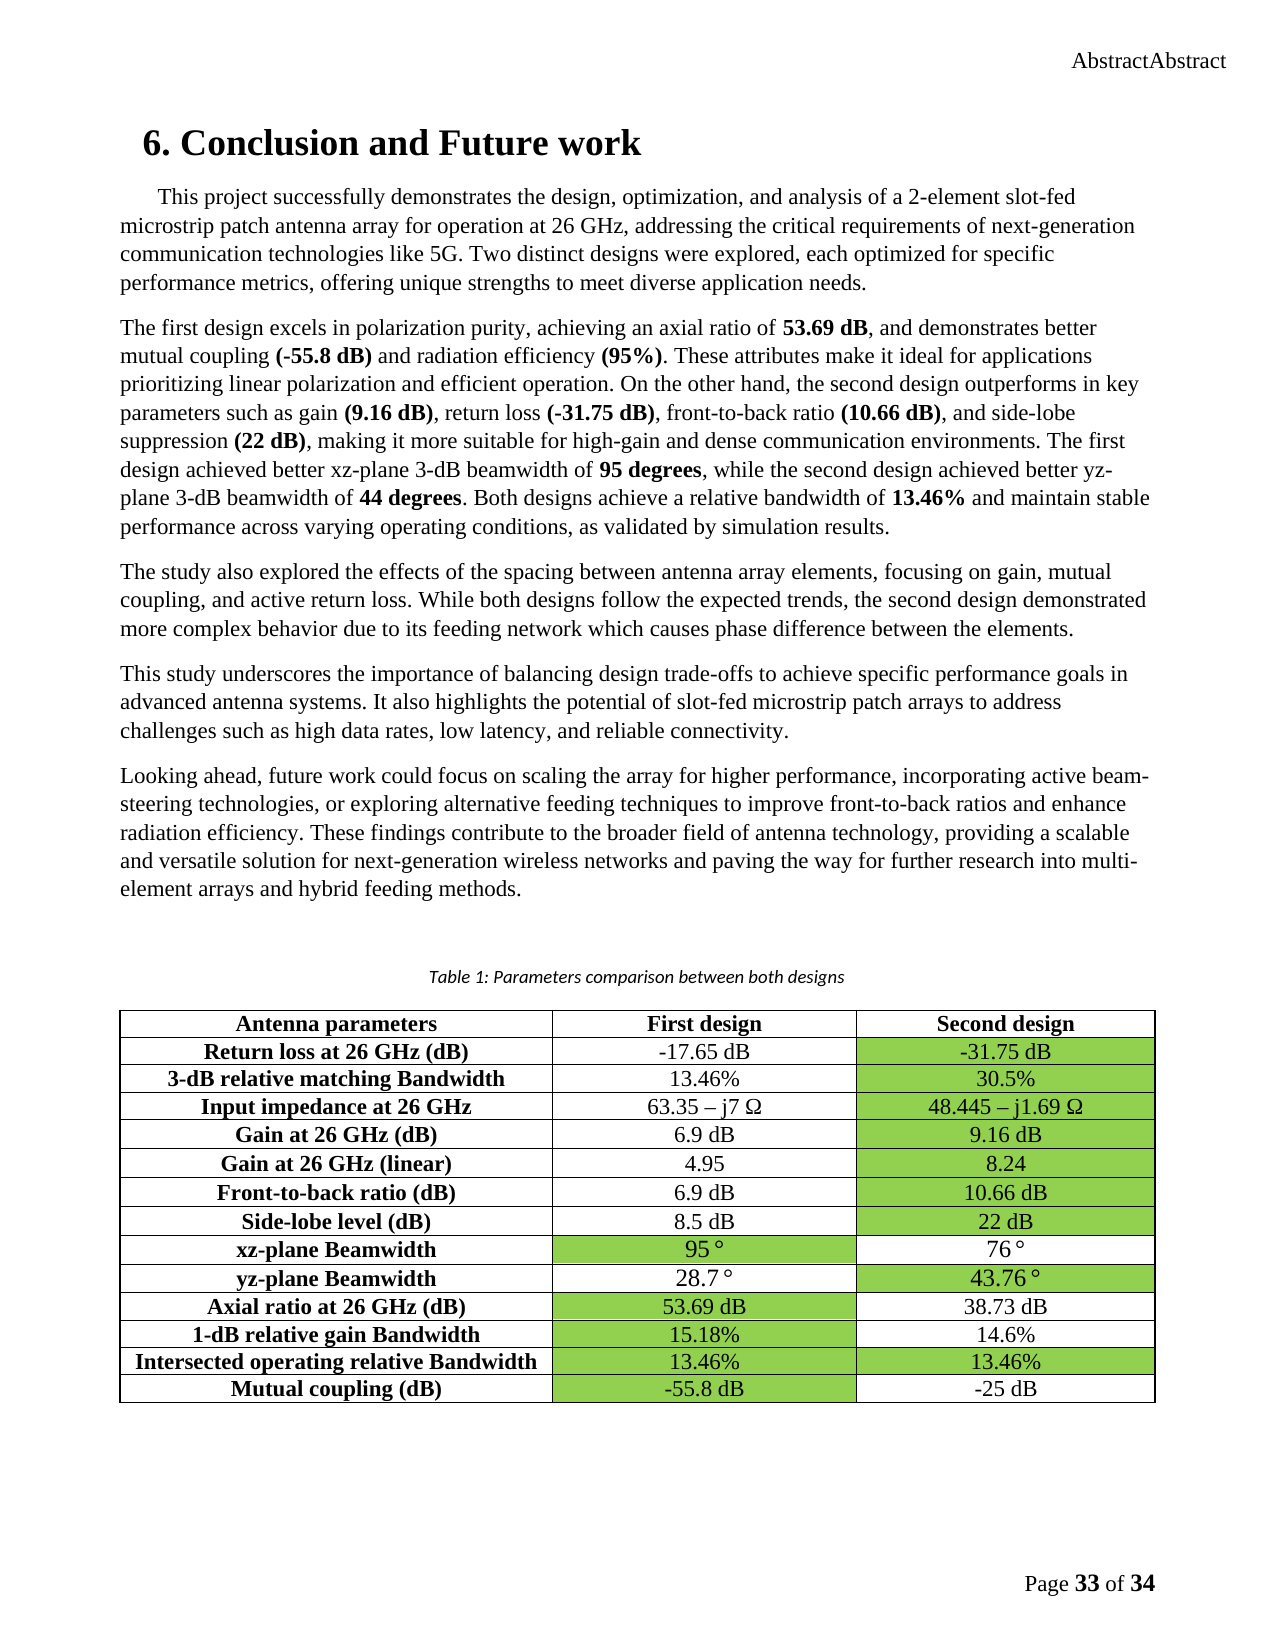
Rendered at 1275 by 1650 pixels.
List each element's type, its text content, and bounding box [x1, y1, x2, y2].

table_cell Gain at 26 GHz (linear) [121, 1149, 552, 1177]
text This project successfully demonstrates the design, optimization, and analysis of a 2-element slot-fed microstrip patch antenna array for operation at 26 GHz, addressing the critical requirements of next-generation communication technologies like 5G. Two distinct designs were explored, each optimized for specific performance metrics, offering unique strengths to meet diverse application needs. [120, 183, 1155, 295]
table_cell 13.46% [553, 1348, 856, 1374]
table_cell -31.75 dB [857, 1038, 1154, 1064]
table_cell Gain at 26 GHz (dB) [121, 1120, 552, 1148]
table_cell Intersected operating relative Bandwidth [121, 1348, 552, 1374]
table_cell Front-to-back ratio (dB) [121, 1178, 552, 1206]
text The first design excels in polarization purity, achieving an axial ratio of 53.69 dB, and demonstrates better mutual coupling (-55.8 dB) and radiation efficiency (95%). These attributes make it ideal for applications prioritizing linear polarization and efficient operation. On the other hand, the second design outperforms in key parameters such as gain (9.16 dB), return loss (-31.75 dB), front-to-back ratio (10.66 dB), and side-lobe suppression (22 dB), making it more suitable for high-gain and dense communication environments. The first design achieved better xz-plane 3-dB beamwidth of 95 degrees, while the second design achieved better yz-plane 3-dB beamwidth of 44 degrees. Both designs achieve a relative bandwidth of 13.46% and maintain stable performance across varying operating conditions, as validated by simulation results. [120, 314, 1155, 539]
text Looking ahead, future work could focus on scaling the array for higher performance, incorporating active beam-steering technologies, or exploring alternative feeding techniques to improve front-to-back ratios and enhance radiation efficiency. These findings contribute to the broader field of antenna technology, providing a scalable and versatile solution for next-generation wireless networks and paving the way for further research into multi-element arrays and hybrid feeding methods. [120, 762, 1155, 902]
table_cell 22 dB [857, 1207, 1154, 1235]
table_cell 9.16 dB [857, 1120, 1154, 1148]
table_cell 6.9 dB [553, 1120, 856, 1148]
table_cell -17.65 dB [553, 1038, 856, 1064]
table_cell Input impedance at 26 GHz [121, 1093, 552, 1119]
table_cell 1-dB relative gain Bandwidth [121, 1321, 552, 1347]
table_cell [553, 1265, 856, 1292]
table_header Second design [857, 1011, 1154, 1037]
table_cell 10.66 dB [857, 1178, 1154, 1206]
table_cell Mutual coupling (dB) [121, 1375, 552, 1402]
table_header First design [553, 1011, 856, 1037]
table_cell Axial ratio at 26 GHz (dB) [121, 1293, 552, 1319]
table_cell yz-plane Beamwidth [121, 1265, 552, 1292]
table_cell 38.73 dB [857, 1293, 1154, 1319]
table_cell [857, 1265, 1154, 1292]
table_cell -25 dB [857, 1375, 1154, 1402]
table_cell -55.8 dB [553, 1375, 856, 1402]
table_cell 63.35 – j7 Ω [553, 1093, 856, 1119]
table_cell xz-plane Beamwidth [121, 1236, 552, 1263]
table_cell 30.5% [857, 1065, 1154, 1092]
table_cell 4.95 [553, 1149, 856, 1177]
table_cell 13.46% [553, 1065, 856, 1092]
table_cell 8.5 dB [553, 1207, 856, 1235]
table_cell 6.9 dB [553, 1178, 856, 1206]
table_cell [553, 1236, 856, 1263]
table_cell 48.445 – j1.69 Ω [857, 1093, 1154, 1119]
table_cell Side-lobe level (dB) [121, 1207, 552, 1235]
text This study underscores the importance of balancing design trade-offs to achieve specific performance goals in advanced antenna systems. It also highlights the potential of slot-fed microstrip patch arrays to address challenges such as high data rates, low latency, and reliable connectivity. [120, 660, 1155, 743]
table_cell 3-dB relative matching Bandwidth [121, 1065, 552, 1092]
subtitle Conclusion and Future work [142, 120, 1155, 163]
table_cell 15.18% [553, 1321, 856, 1347]
table_cell 14.6% [857, 1321, 1154, 1347]
table_cell 8.24 [857, 1149, 1154, 1177]
table_cell Return loss at 26 GHz (dB) [121, 1038, 552, 1064]
table_header Antenna parameters [121, 1011, 552, 1037]
table_cell 53.69 dB [553, 1293, 856, 1319]
text The study also explored the effects of the spacing between antenna array elements, focusing on gain, mutual coupling, and active return loss. While both designs follow the expected trends, the second design demonstrated more complex behavior due to its feeding network which causes phase difference between the elements. [120, 558, 1155, 641]
table_cell 13.46% [857, 1348, 1154, 1374]
table_cell [857, 1236, 1154, 1263]
